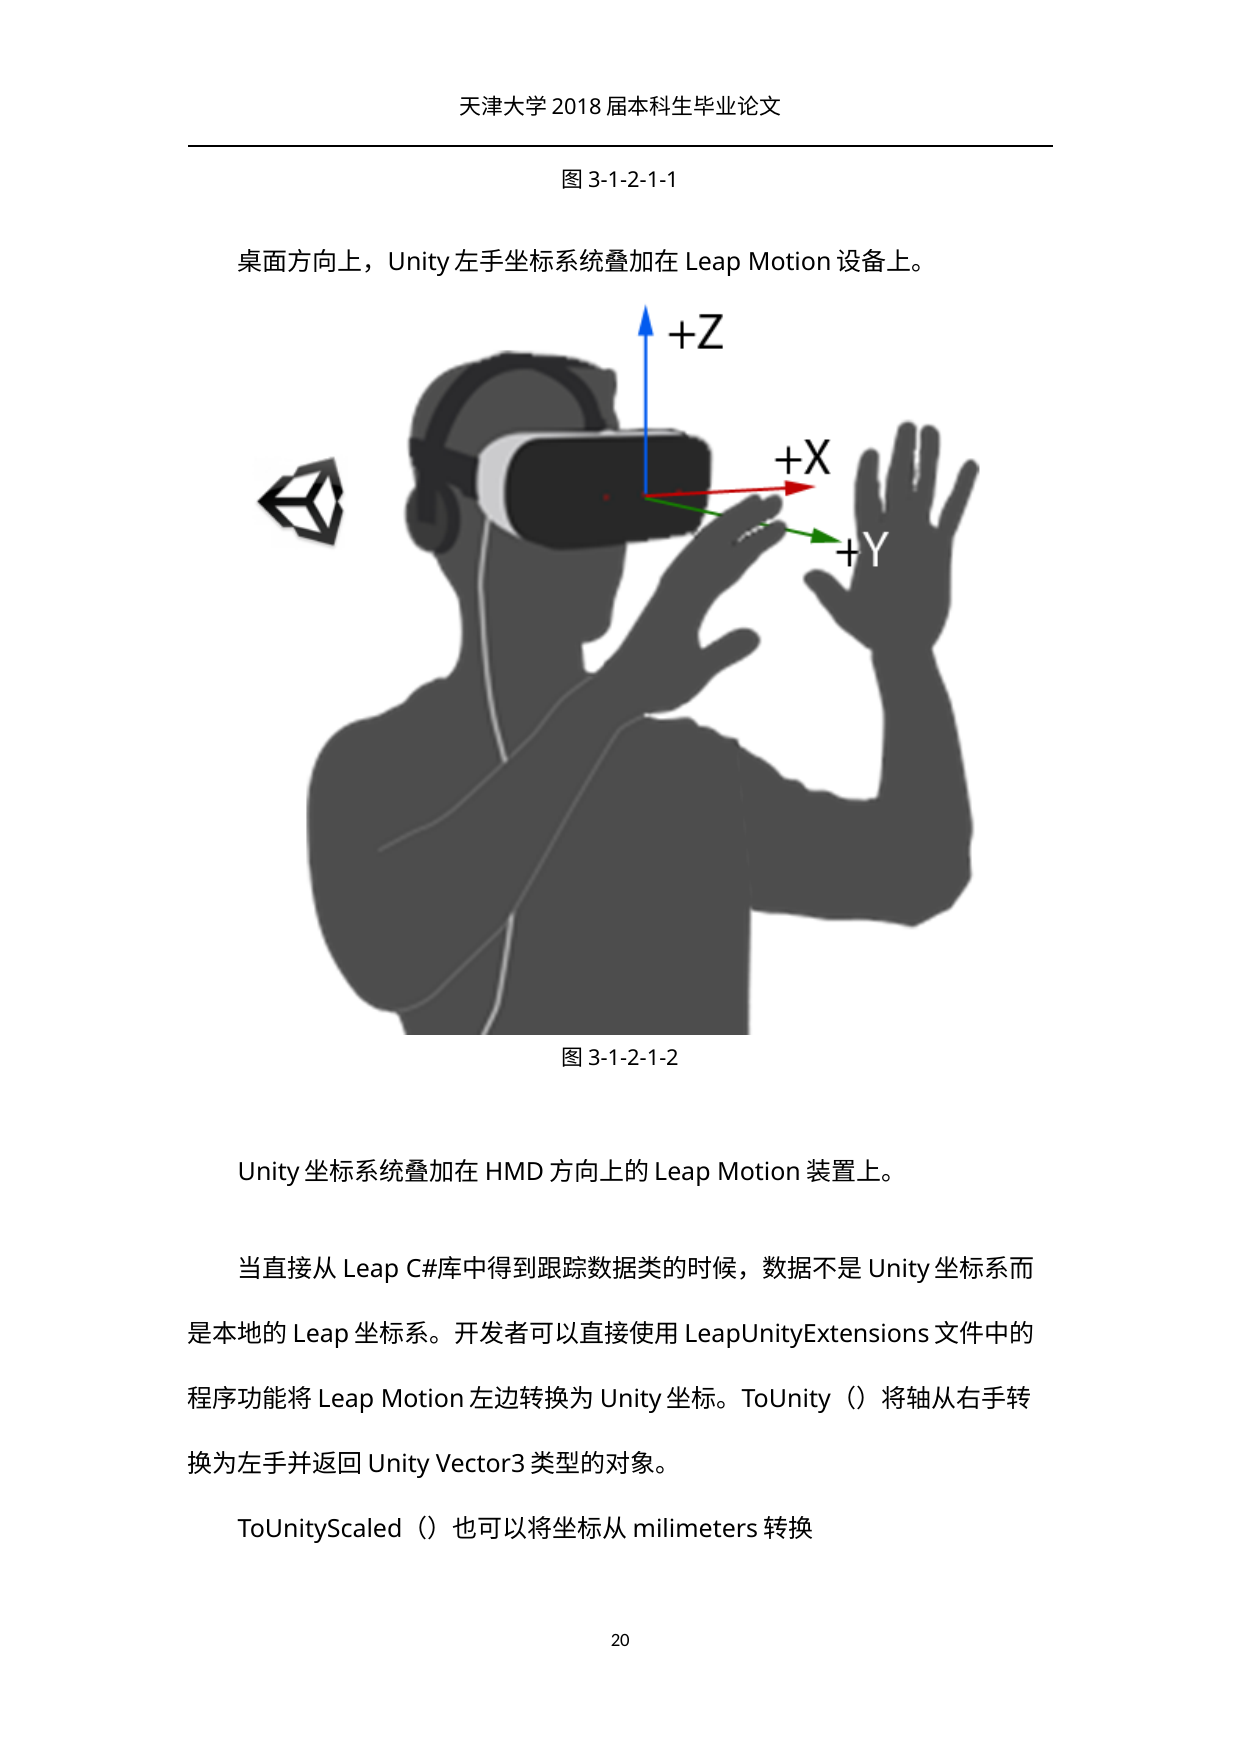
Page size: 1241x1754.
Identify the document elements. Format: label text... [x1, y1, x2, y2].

text Unity坐标系统叠加在HMD方向上的Leap Motion装置上。 [187, 1137, 1053, 1202]
text 当直接从Leap C#库中得到跟踪数据类的时候，数据不是Unity坐标系而是本地的Leap坐标系。开发者可以直接使用LeapUnityExtensions文件中的程序功能将Leap Motion左边转换为Unity坐标。ToUnity（）将轴从右手转换为左手并返回Unity Vector3类型的对象。 [187, 1234, 1053, 1494]
text 桌面方向上，Unity左手坐标系统叠加在Leap Motion设备上。 [187, 227, 1053, 292]
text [187, 1494, 1053, 1559]
picture [230, 292, 1010, 1035]
text 图3-1-2-1-1 [187, 162, 1053, 194]
text 图3-1-2-1-2 [187, 1039, 1053, 1072]
